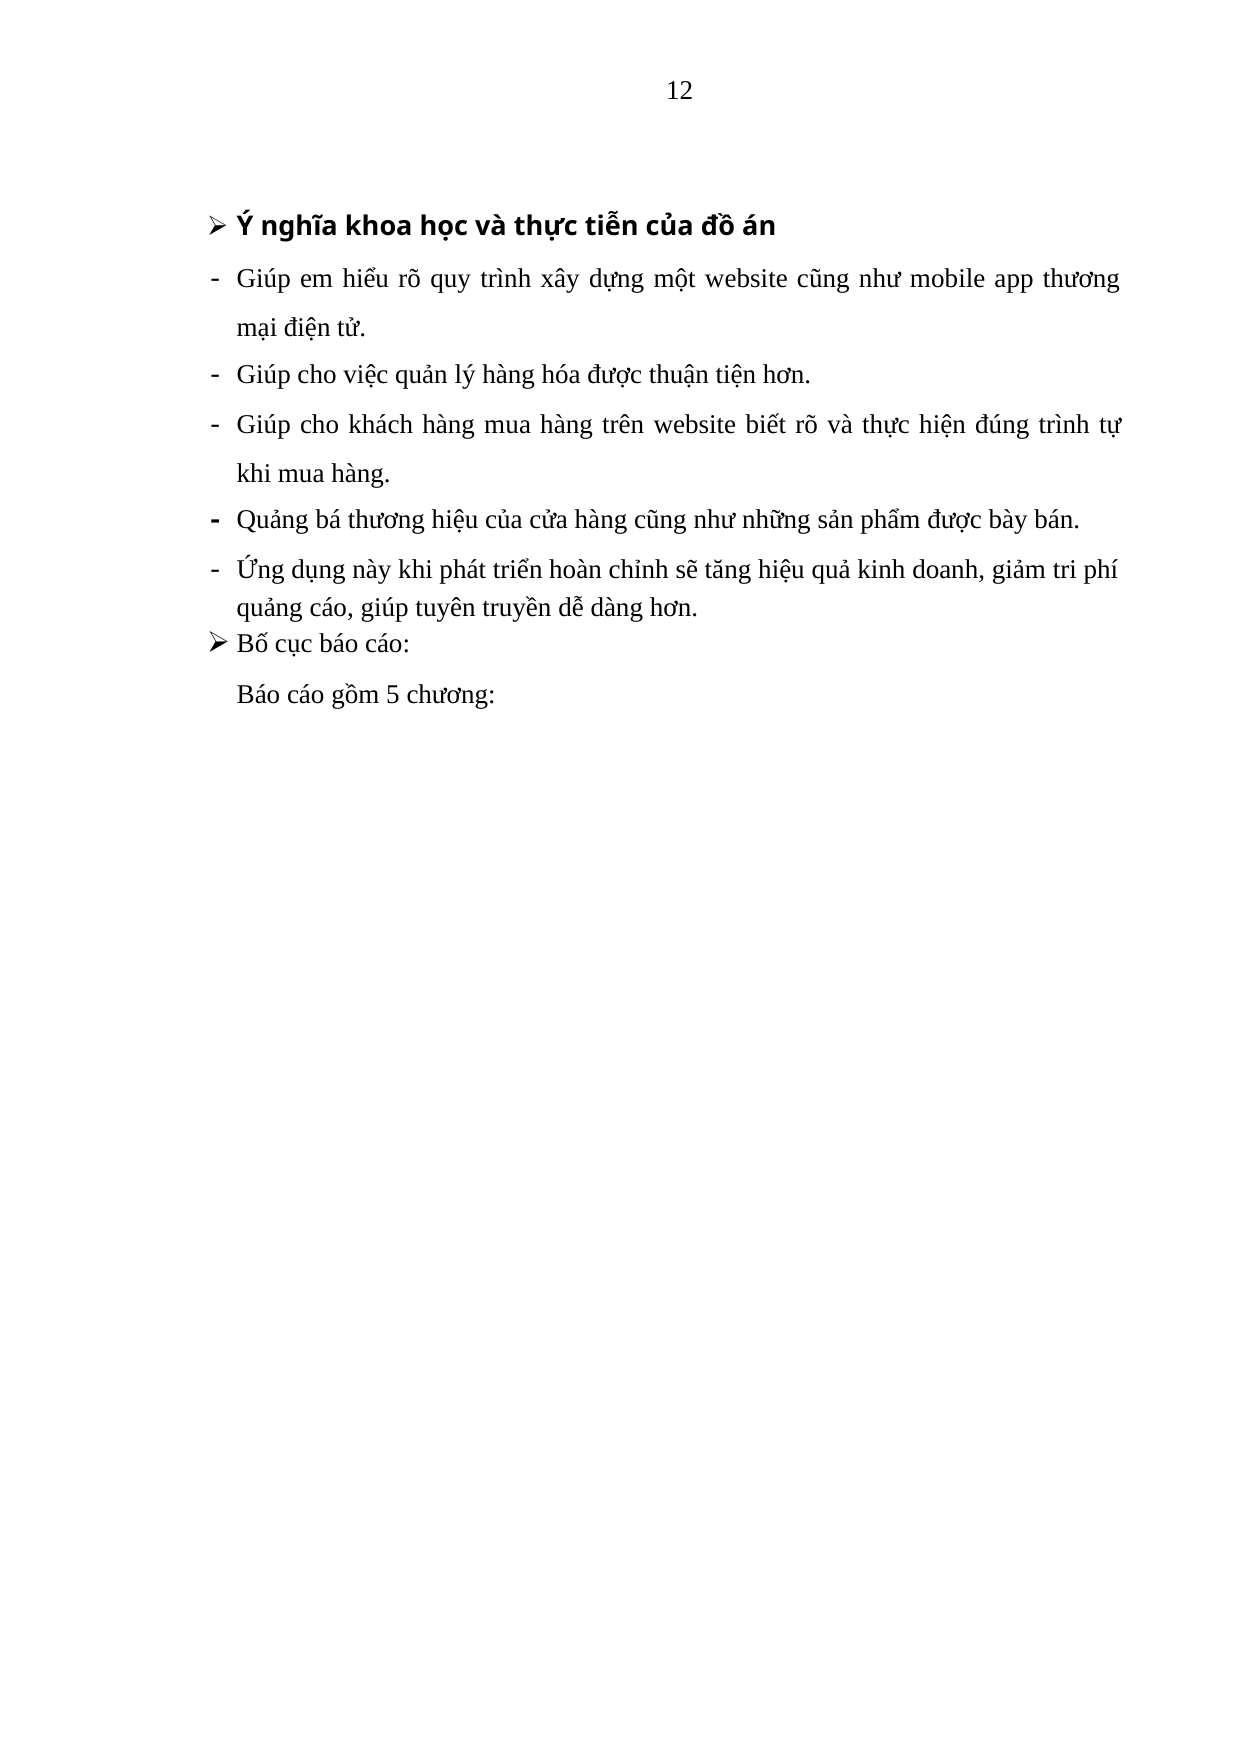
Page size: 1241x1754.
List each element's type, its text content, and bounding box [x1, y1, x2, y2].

list Giúp cho khách hàng mua hàng trên website biết rõ và thực hiện đúng trình tự khi mua hàng. [207, 408, 1122, 488]
list Ứng dụng này khi phát triển hoàn chỉnh sẽ tăng hiệu quả kinh doanh, giảm tri phí quảng cáo, giúp tuyên truyền dễ dàng hơn. [207, 553, 1122, 623]
text Báo cáo gồm 5 chương: [207, 678, 1122, 709]
list Giúp em hiểu rõ quy trình xây dựng một website cũng như mobile app thương mại điện tử. [207, 262, 1122, 342]
list Giúp cho việc quản lý hàng hóa được thuận tiện hơn. [207, 358, 1122, 391]
subtitle Ý nghĩa khoa học và thực tiễn của đồ án [207, 207, 1122, 244]
list Bố cục báo cáo: [207, 627, 1122, 659]
list Quảng bá thương hiệu của cửa hàng cũng như những sản phẩm được bày bán. [207, 503, 1122, 537]
